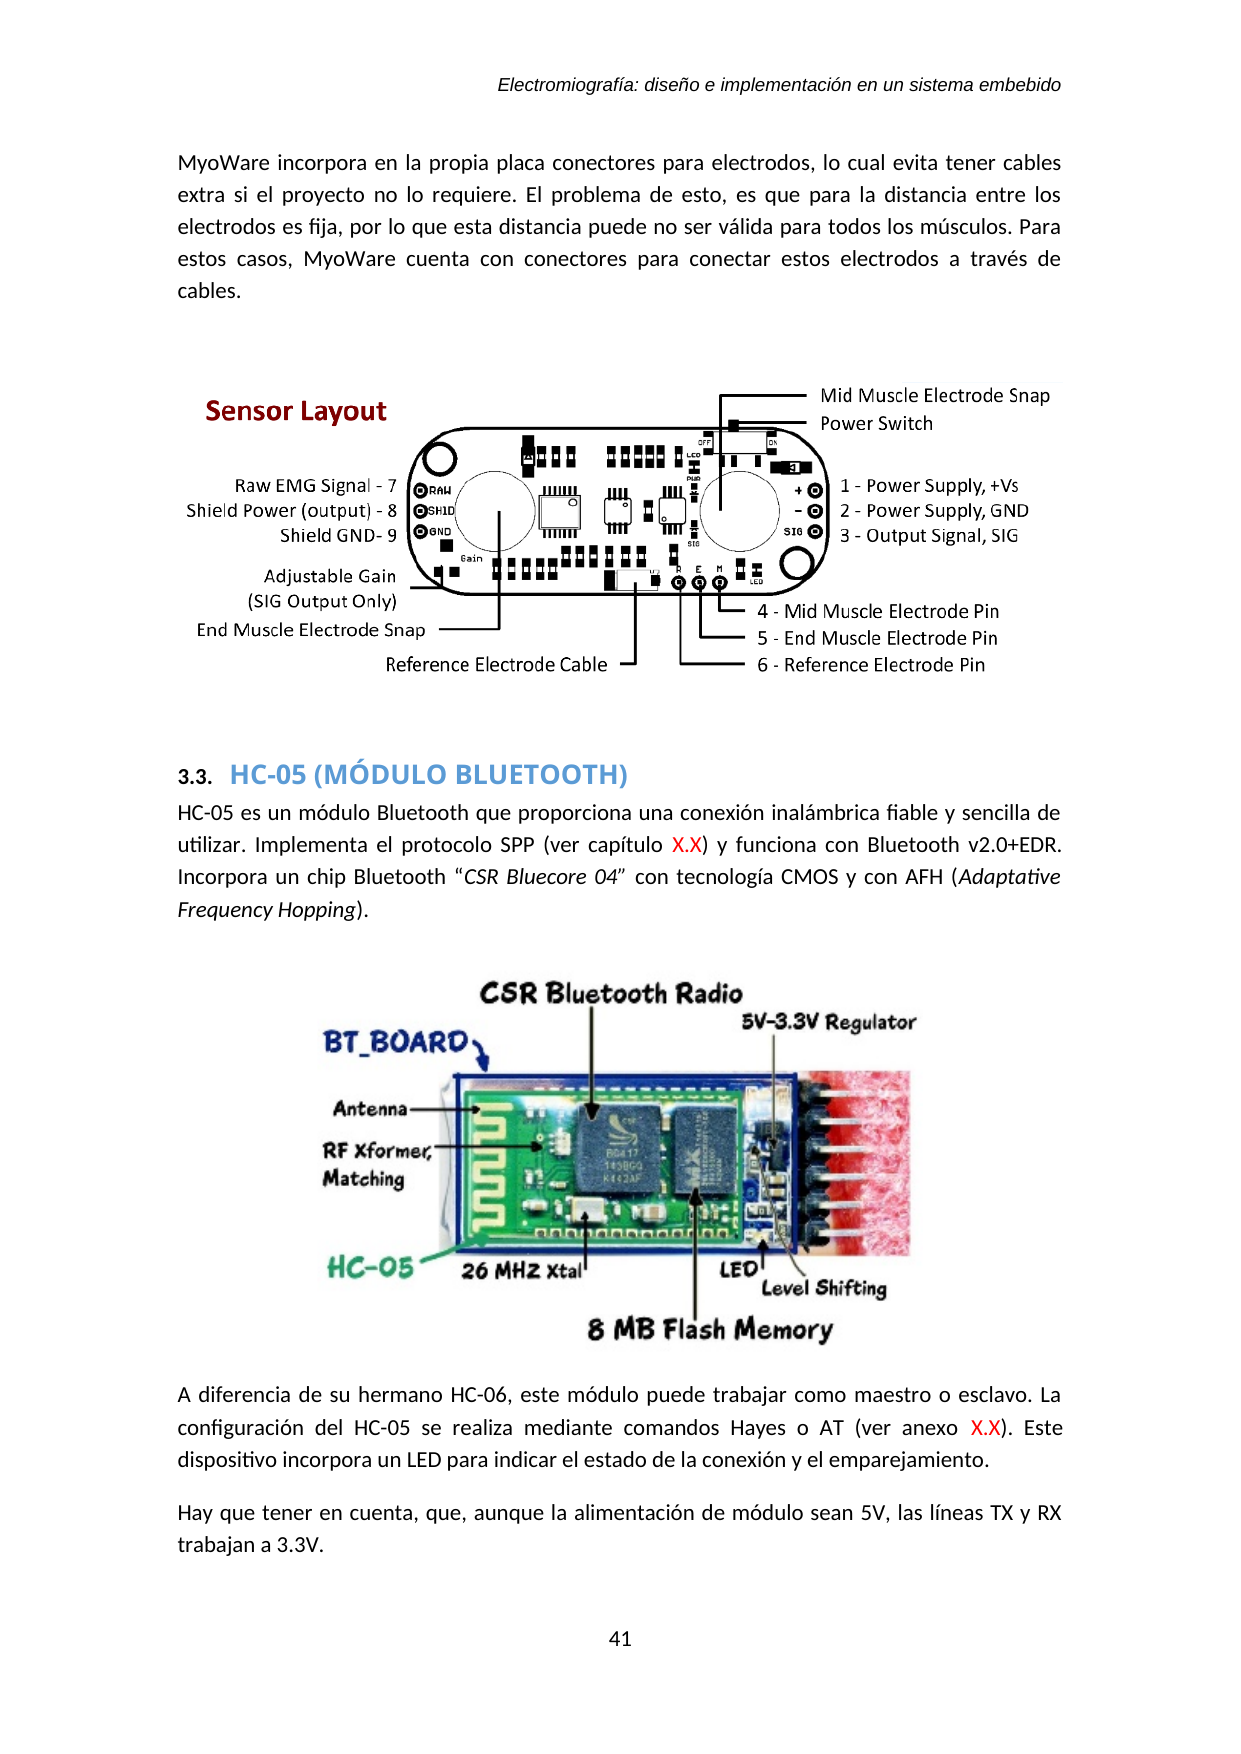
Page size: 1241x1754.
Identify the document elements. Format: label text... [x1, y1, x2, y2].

text HC-05 es un módulo Bluetooth que proporciona una conexión inalámbrica fiable y sencilla de utilizar. Implementa el protocolo SPP (ver capítulo X.X) y funciona con Bluetooth v2.0+EDR. Incorpora un chip Bluetooth “CSR Bluecore 04” con tecnología CMOS y con AFH (Adaptative Frequency Hopping). [177, 798, 1063, 923]
text MyoWare incorpora en la propia placa conectores para electrodos, lo cual evita tener cables extra si el proyecto no lo requiere. El problema de esto, es que para la distancia entre los electrodos es fija, por lo que esta distancia puede no ser válida para todos los músculos. Para estos casos, MyoWare cuenta con conectores para conectar estos electrodos a través de cables. [177, 148, 1063, 304]
picture [317, 947, 923, 1356]
text A diferencia de su hermano HC-06, este módulo puede trabajar como maestro o esclavo. La configuración del HC-05 se realiza mediante comandos Hayes o AT (ver anexo X.X). Este dispositivo incorpora un LED para indicar el estado de la conexión y el emparejamiento. [177, 1380, 1063, 1473]
subtitle HC-05 (MÓDULO BLUETOOTH) [177, 756, 1063, 793]
picture [177, 382, 1063, 678]
text Hay que tener en cuenta, que, aunque la alimentación de módulo sean 5V, las líneas TX y RX trabajan a 3.3V. [177, 1498, 1063, 1558]
